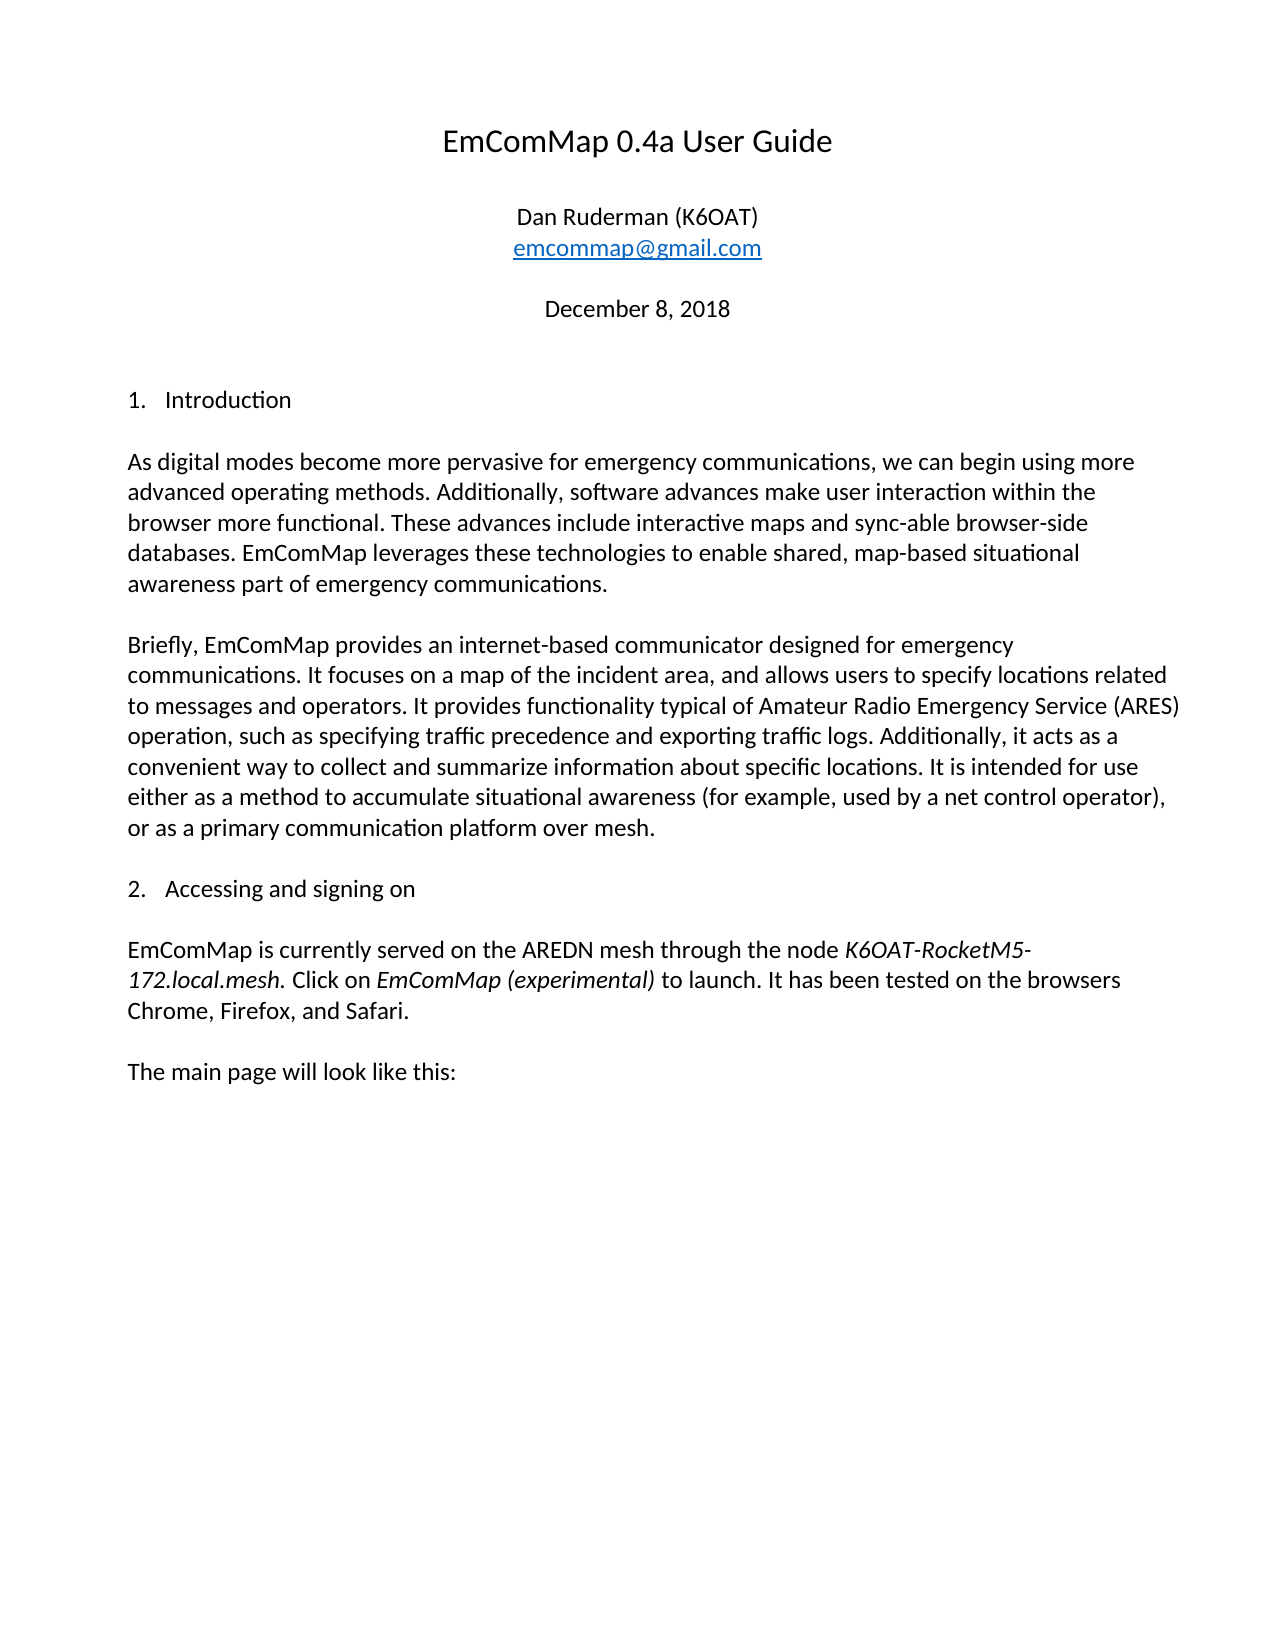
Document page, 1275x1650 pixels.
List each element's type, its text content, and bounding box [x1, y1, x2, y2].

text EmComMap is currently served on the AREDN mesh through the node K6OAT-RocketM5-172.local.mesh. Click on EmComMap (experimental) to launch. It has been tested on the browsers Chrome, Firefox, and Safari. [127, 934, 1185, 1026]
list Accessing and signing on [127, 873, 1185, 903]
text Dan Ruderman (K6OAT) [90, 201, 1185, 232]
text emcommap@gmail.com [90, 232, 1185, 262]
text The main page will look like this: [127, 1056, 1185, 1087]
text Briefly, EmComMap provides an internet-based communicator designed for emergency communications. It focuses on a map of the incident area, and allows users to specify locations related to messages and operators. It provides functionality typical of Amateur Radio Emergency Service (ARES) operation, such as specifying traffic precedence and exporting traffic logs. Additionally, it acts as a convenient way to collect and summarize information about specific locations. It is intended for use either as a method to accumulate situational awareness (for example, used by a net control operator), or as a primary communication platform over mesh. [127, 629, 1185, 842]
text EmComMap 0.4a User Guide [90, 120, 1185, 161]
text December 8, 2018 [90, 293, 1185, 323]
text As digital modes become more pervasive for emergency communications, we can begin using more advanced operating methods. Additionally, software advances make user interaction within the browser more functional. These advances include interactive maps and sync-able browser-side databases. EmComMap leverages these technologies to enable shared, map-based situational awareness part of emergency communications. [127, 446, 1185, 598]
list Introduction [127, 384, 1185, 415]
